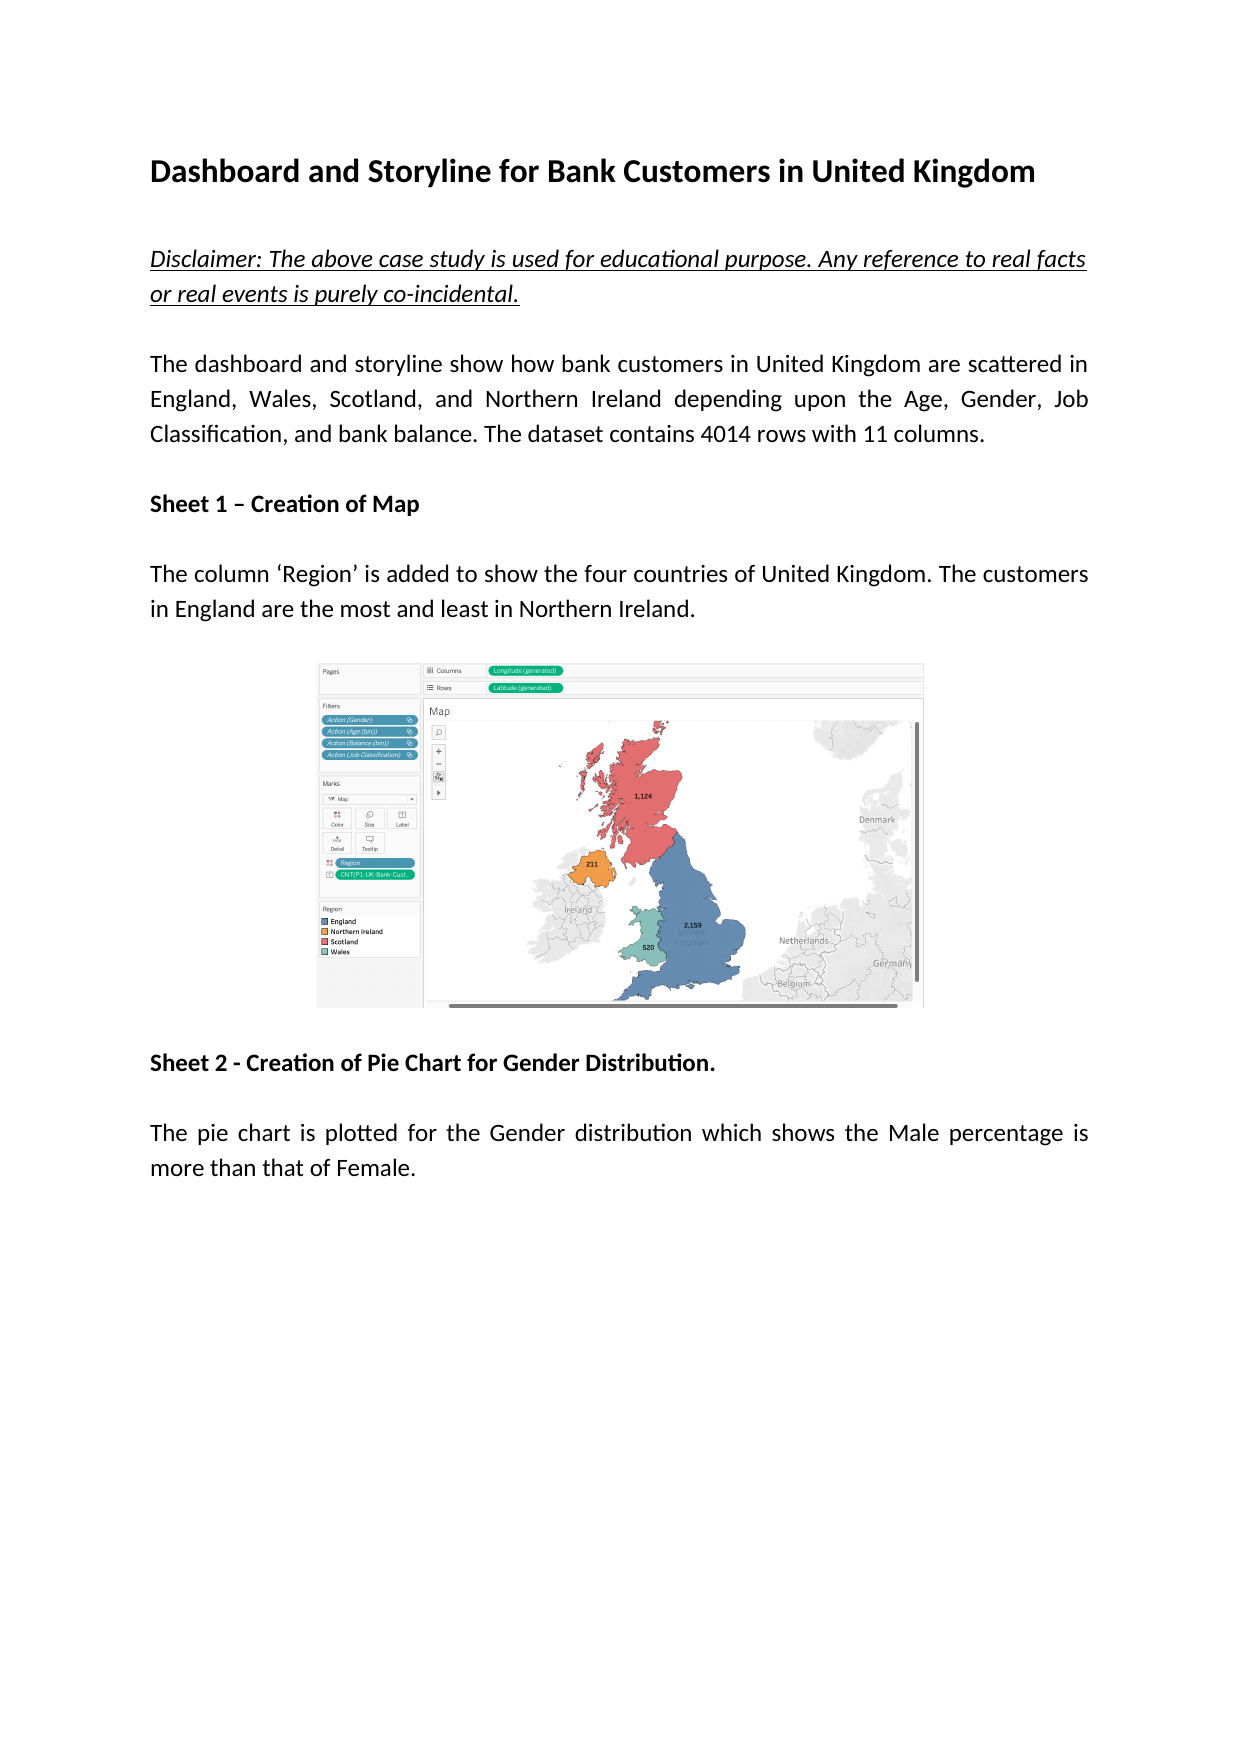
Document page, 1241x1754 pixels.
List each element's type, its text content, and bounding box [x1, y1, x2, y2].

text The dashboard and storyline show how bank customers in United Kingdom are scattered in England, Wales, Scotland, and Northern Ireland depending upon the Age, Gender, Job Classification, and bank balance. The dataset contains 4014 rows with 11 columns. [150, 348, 1090, 449]
text The column ‘Region’ is added to show the four countries of United Kingdom. The customers in England are the most and least in Northern Ireland. [150, 558, 1090, 624]
text The pie chart is plotted for the Gender distribution which shows the Male percentage is more than that of Female. [150, 1117, 1090, 1183]
text Sheet 2 - Creation of Pie Chart for Gender Distribution. [150, 1047, 1090, 1078]
text Dashboard and Storyline for Bank Customers in United Kingdom [150, 150, 1090, 191]
text Disclaimer: The above case study is used for educational purpose. Any reference to real facts or real events is purely co-incidental. [150, 243, 1090, 309]
picture [316, 663, 924, 1008]
text Sheet 1 – Creation of Map [150, 488, 1090, 519]
